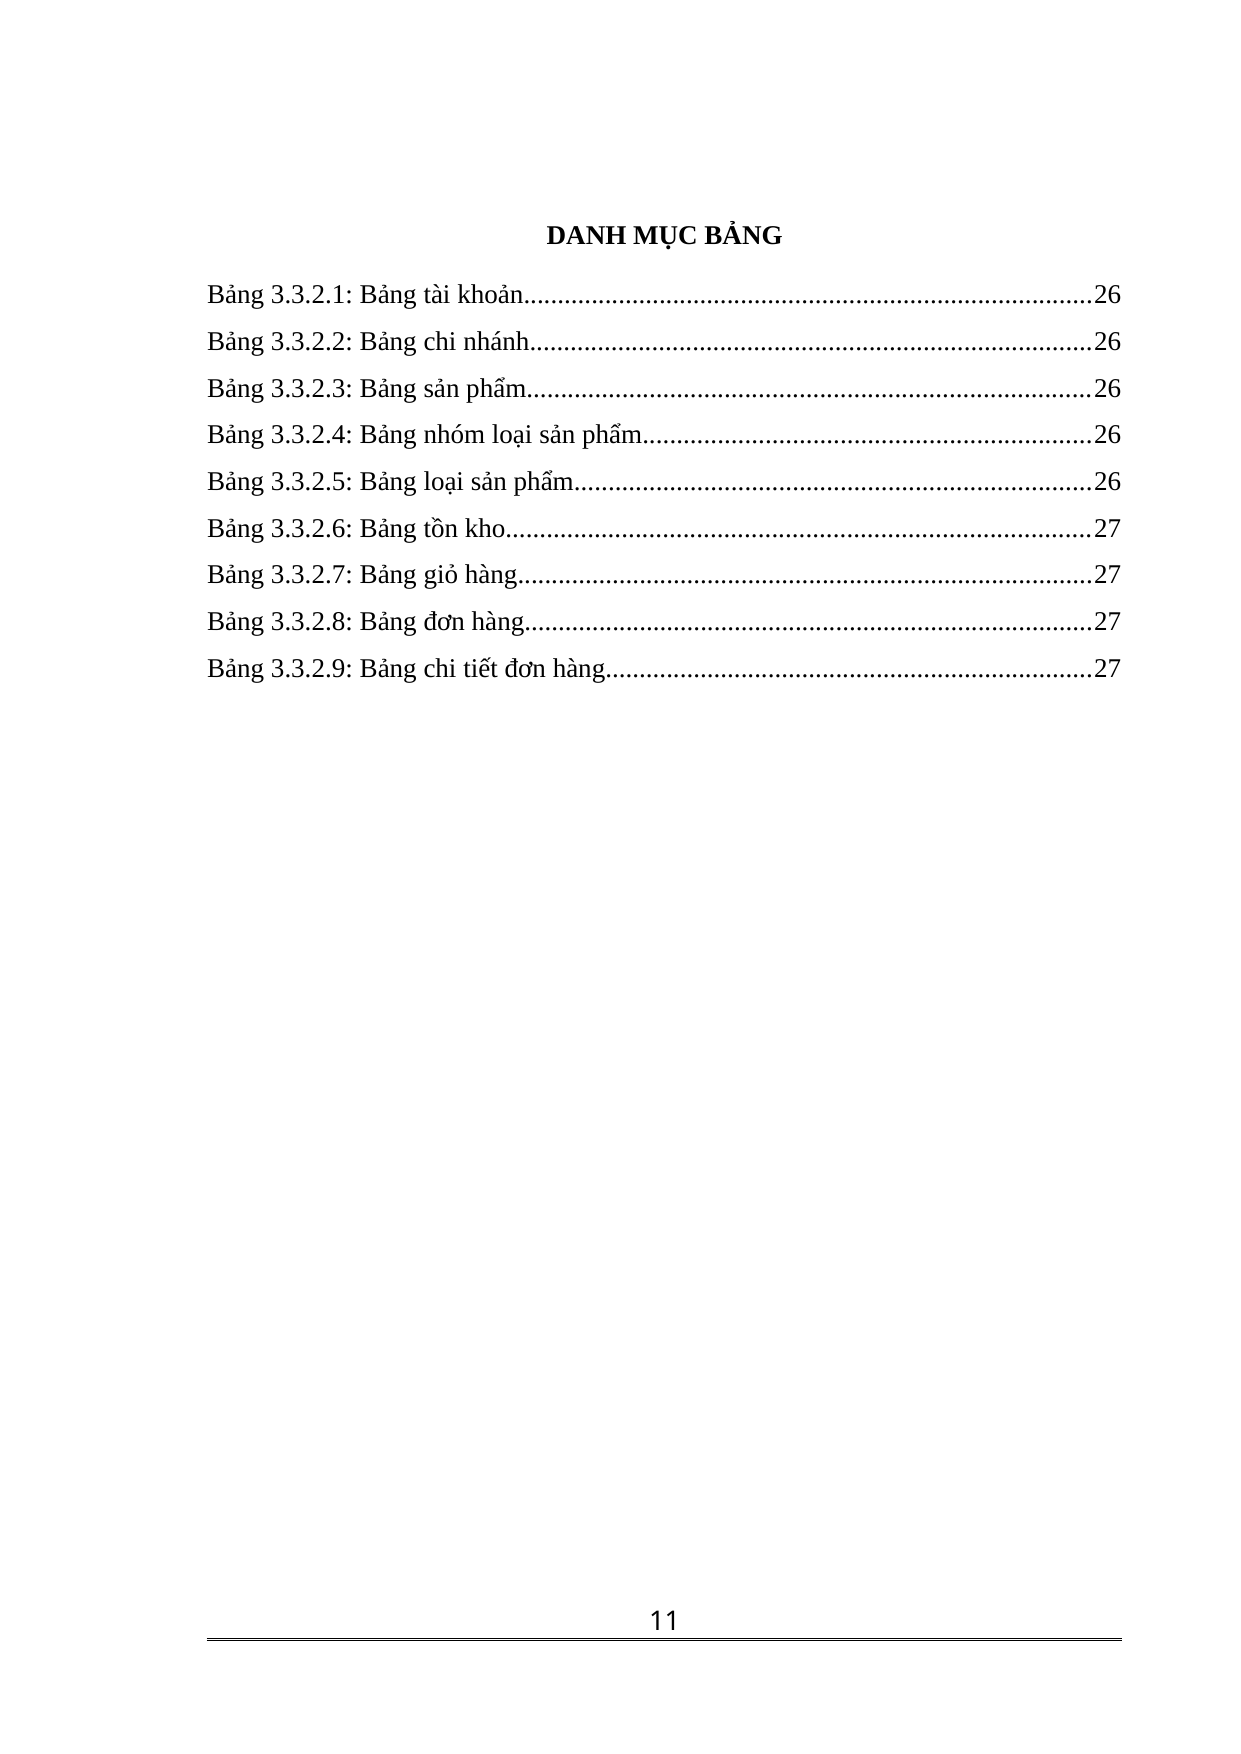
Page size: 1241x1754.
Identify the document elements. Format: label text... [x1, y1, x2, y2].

text Bảng 3.3.2.4: Bảng nhóm loại sản phẩm 26 [207, 418, 1122, 449]
text Bảng 3.3.2.8: Bảng đơn hàng 27 [207, 605, 1122, 636]
text Bảng 3.3.2.5: Bảng loại sản phẩm 26 [207, 465, 1122, 496]
subtitle DANH MỤC BẢNG [207, 219, 1122, 250]
text Bảng 3.3.2.3: Bảng sản phẩm 26 [207, 372, 1122, 403]
text Bảng 3.3.2.2: Bảng chi nhánh 26 [207, 325, 1122, 356]
text Bảng 3.3.2.1: Bảng tài khoản 26 [207, 278, 1122, 309]
text Bảng 3.3.2.6: Bảng tồn kho 27 [207, 512, 1122, 543]
text Bảng 3.3.2.9: Bảng chi tiết đơn hàng 27 [207, 652, 1122, 683]
text Bảng 3.3.2.7: Bảng giỏ hàng 27 [207, 558, 1122, 589]
